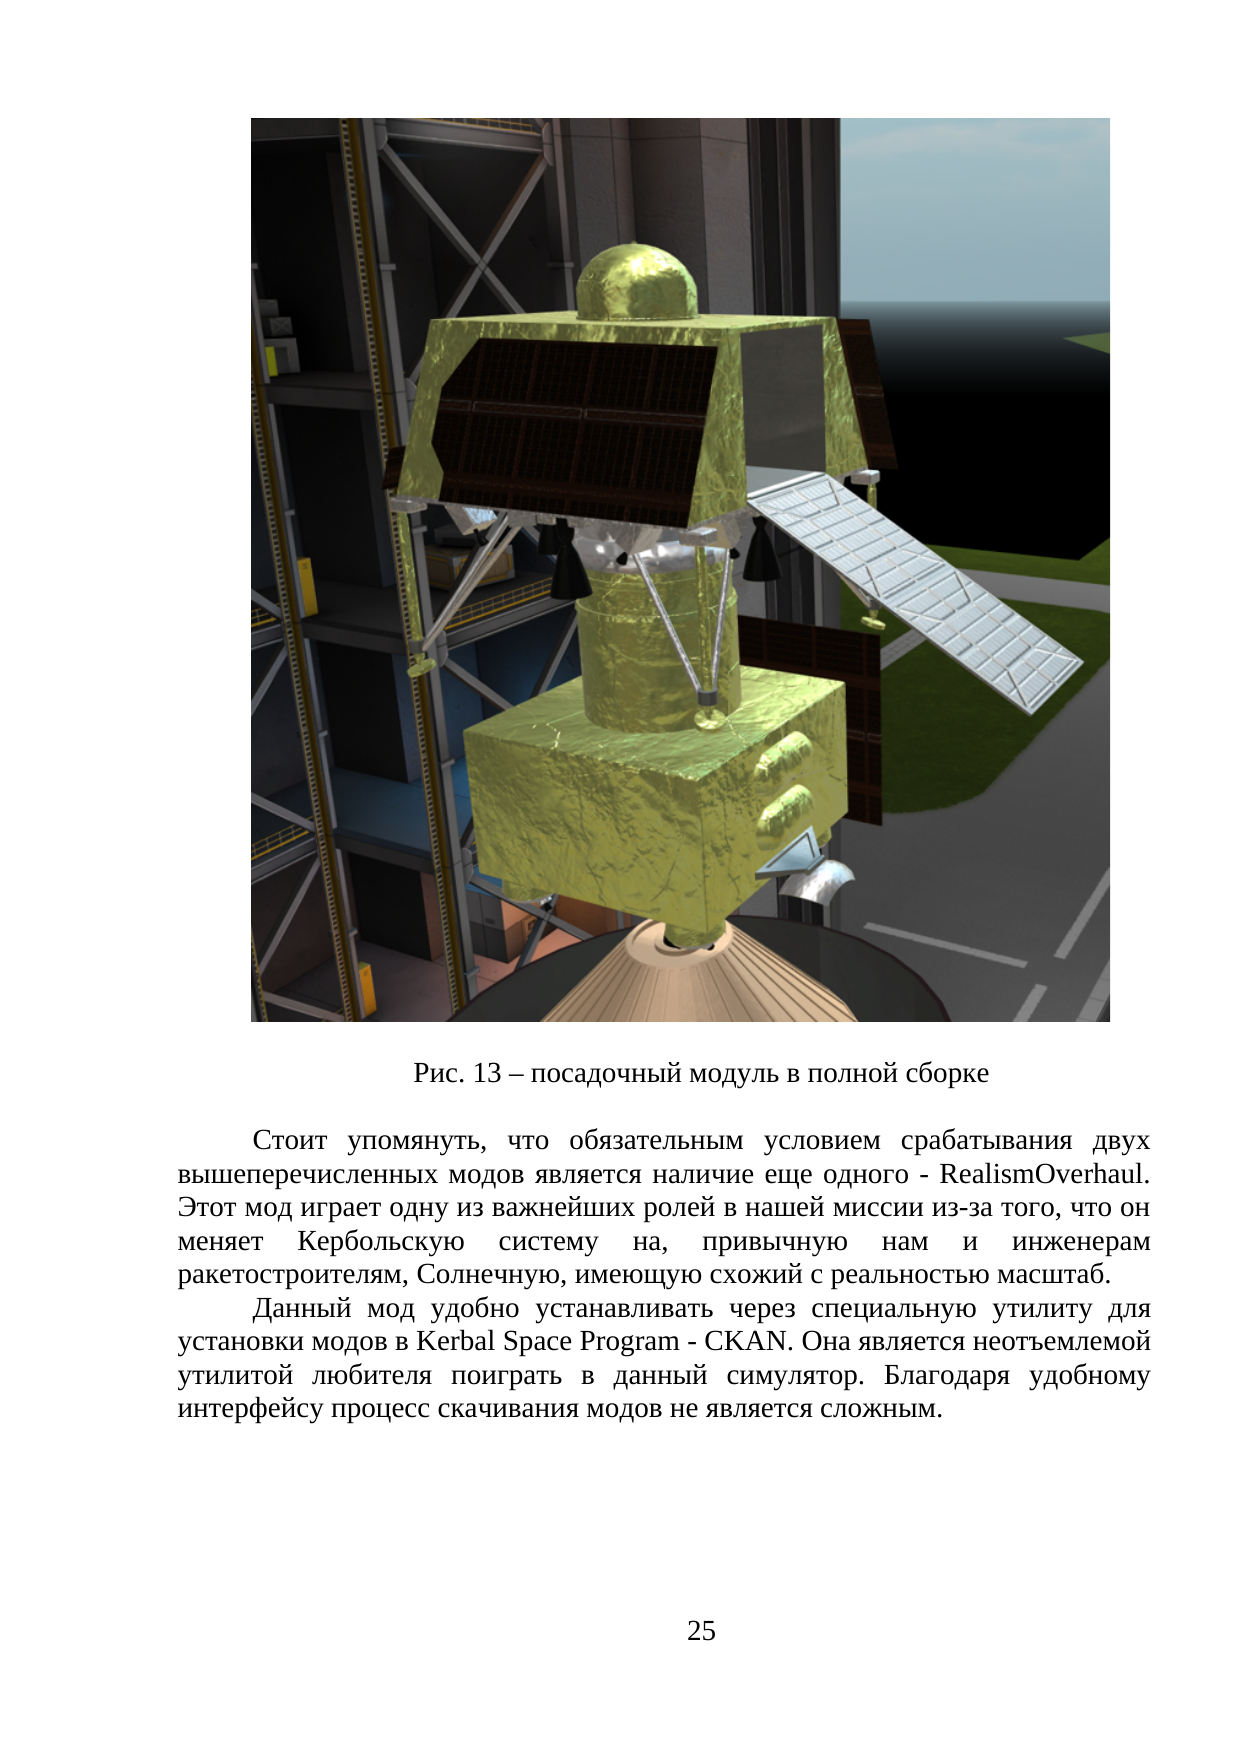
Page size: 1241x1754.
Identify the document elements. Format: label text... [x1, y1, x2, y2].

text Данный мод удобно устанавливать через специальную утилиту для установки модов в Kerbal Space Program - CKAN. Она является неотъемлемой утилитой любителя поиграть в данный симулятор. Благодаря удобному интерфейсу процесс скачивания модов не является сложным. [177, 1290, 1152, 1424]
text Стоит упомянуть, что обязательным условием срабатывания двух вышеперечисленных модов является наличие еще одного - RealismOverhaul. Этот мод играет одну из важнейших ролей в нашей миссии из-за того, что он меняет Кербольскую систему на, привычную нам и инженерам ракетостроителям, Солнечную, имеющую схожий с реальностью масштаб. [177, 1122, 1152, 1290]
picture [251, 118, 1111, 1022]
text Рис. 13 – посадочный модуль в полной сборке [177, 1055, 1152, 1089]
